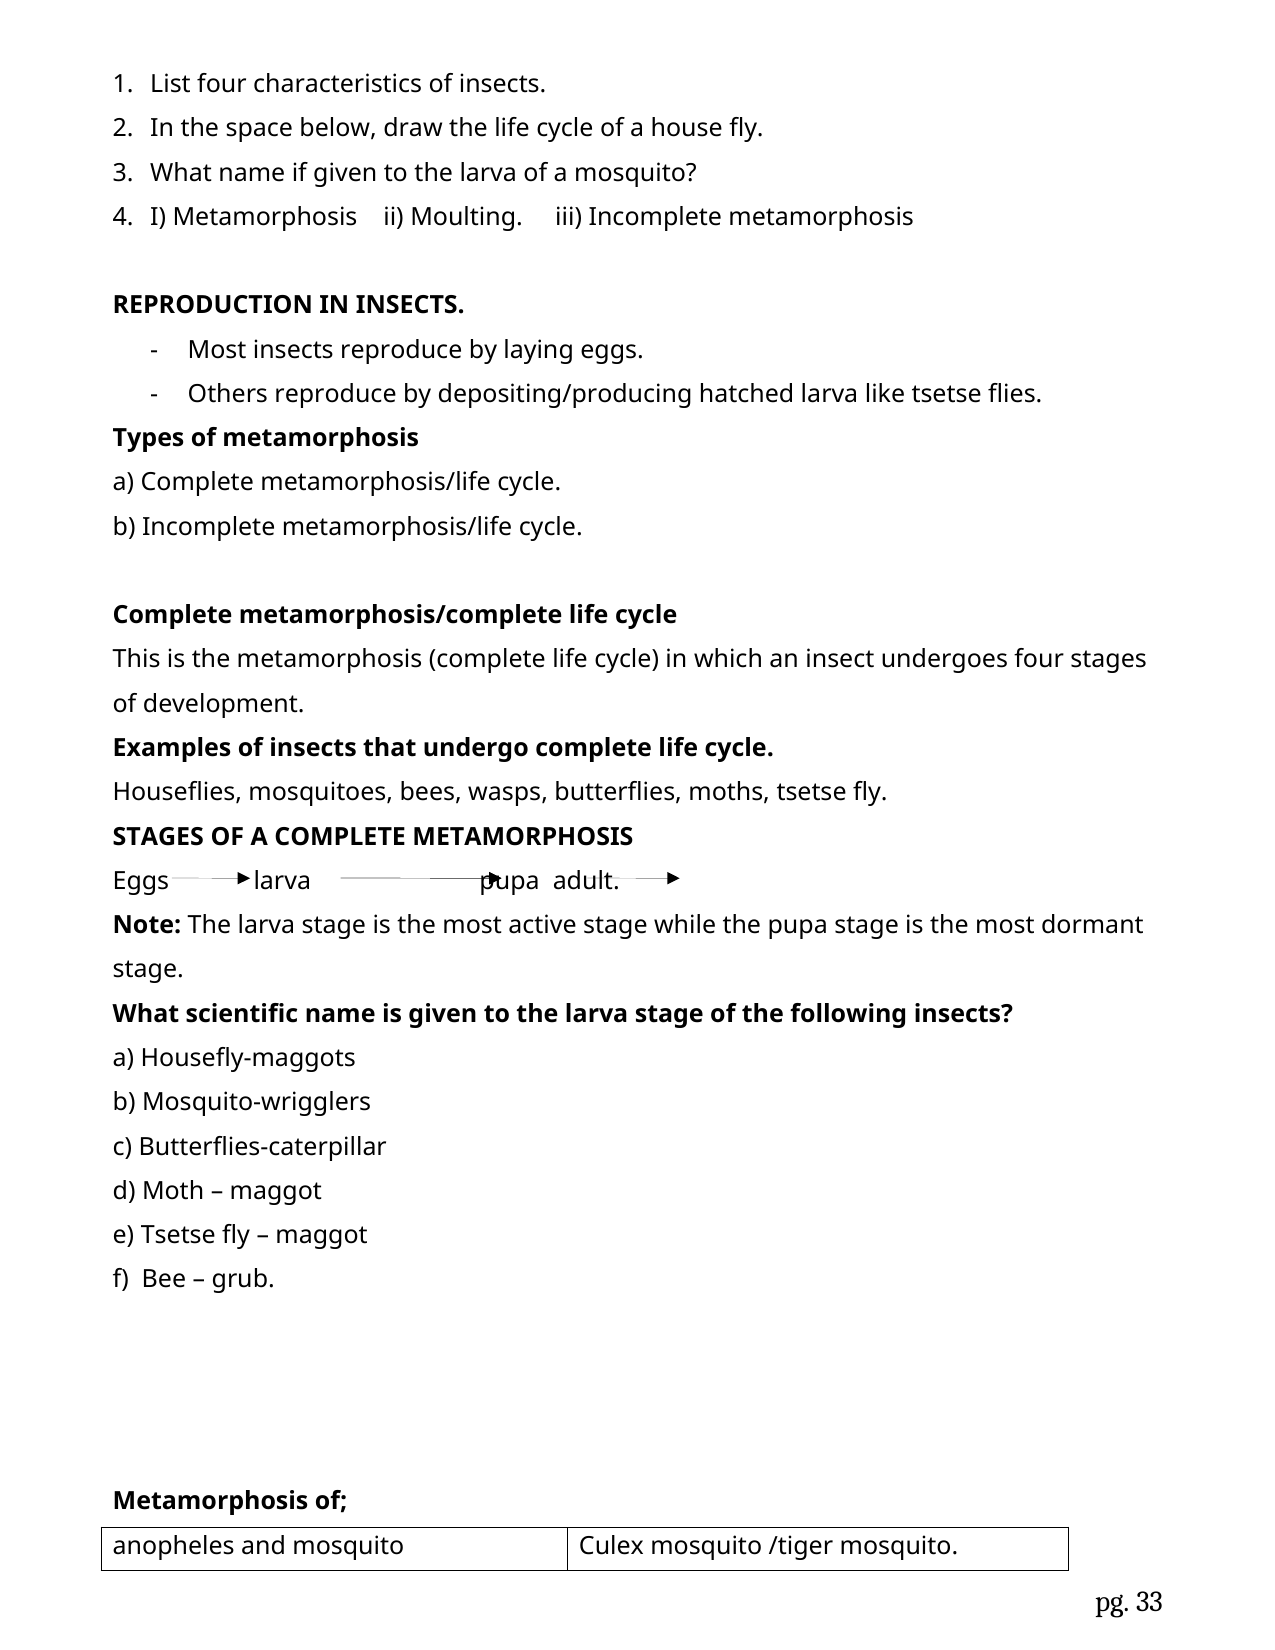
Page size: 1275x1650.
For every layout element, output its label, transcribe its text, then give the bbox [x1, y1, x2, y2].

list In the space below, draw the life cycle of a house fly. [112, 110, 1162, 144]
list I) Metamorphosis ii) Moulting. iii) Incomplete metamorphosis [112, 198, 1162, 232]
list List four characteristics of insects. [112, 66, 1162, 100]
text e) Tsetse fly – maggot [112, 1217, 1162, 1251]
text a) Complete metamorphosis/life cycle. [112, 464, 1162, 498]
text Eggs larva pupa adult. [112, 862, 1162, 897]
table_header anopheles and mosquito [102, 1528, 567, 1569]
text Complete metamorphosis/complete life cycle [112, 597, 1162, 631]
text b) Mosquito-wrigglers [112, 1084, 1162, 1118]
text Examples of insects that undergo complete life cycle. [112, 730, 1162, 764]
text b) Incomplete metamorphosis/life cycle. [112, 508, 1162, 542]
text This is the metamorphosis (complete life cycle) in which an insect undergoes four stages of development. [112, 641, 1162, 719]
list Others reproduce by depositing/producing hatched larva like tsetse flies. [150, 376, 1162, 409]
text REPRODUCTION IN INSECTS. [112, 287, 1162, 321]
text STAGES OF A COMPLETE METAMORPHOSIS [112, 818, 1162, 852]
table_header Culex mosquito /tiger mosquito. [568, 1528, 1068, 1569]
list What name if given to the larva of a mosquito? [112, 154, 1162, 188]
list Most insects reproduce by laying eggs. [150, 331, 1162, 365]
text Types of metamorphosis [112, 420, 1162, 454]
text Metamorphosis of; [112, 1482, 1162, 1516]
text a) Housefly-maggots [112, 1039, 1162, 1074]
text Note: The larva stage is the most active stage while the pupa stage is the most dormant stage. [112, 907, 1162, 985]
text c) Butterflies-caterpillar [112, 1128, 1162, 1162]
text What scientific name is given to the larva stage of the following insects? [112, 995, 1162, 1029]
text f) Bee – grub. [112, 1261, 1162, 1295]
text d) Moth – maggot [112, 1172, 1162, 1206]
text Houseflies, mosquitoes, bees, wasps, butterflies, moths, tsetse fly. [112, 774, 1162, 808]
